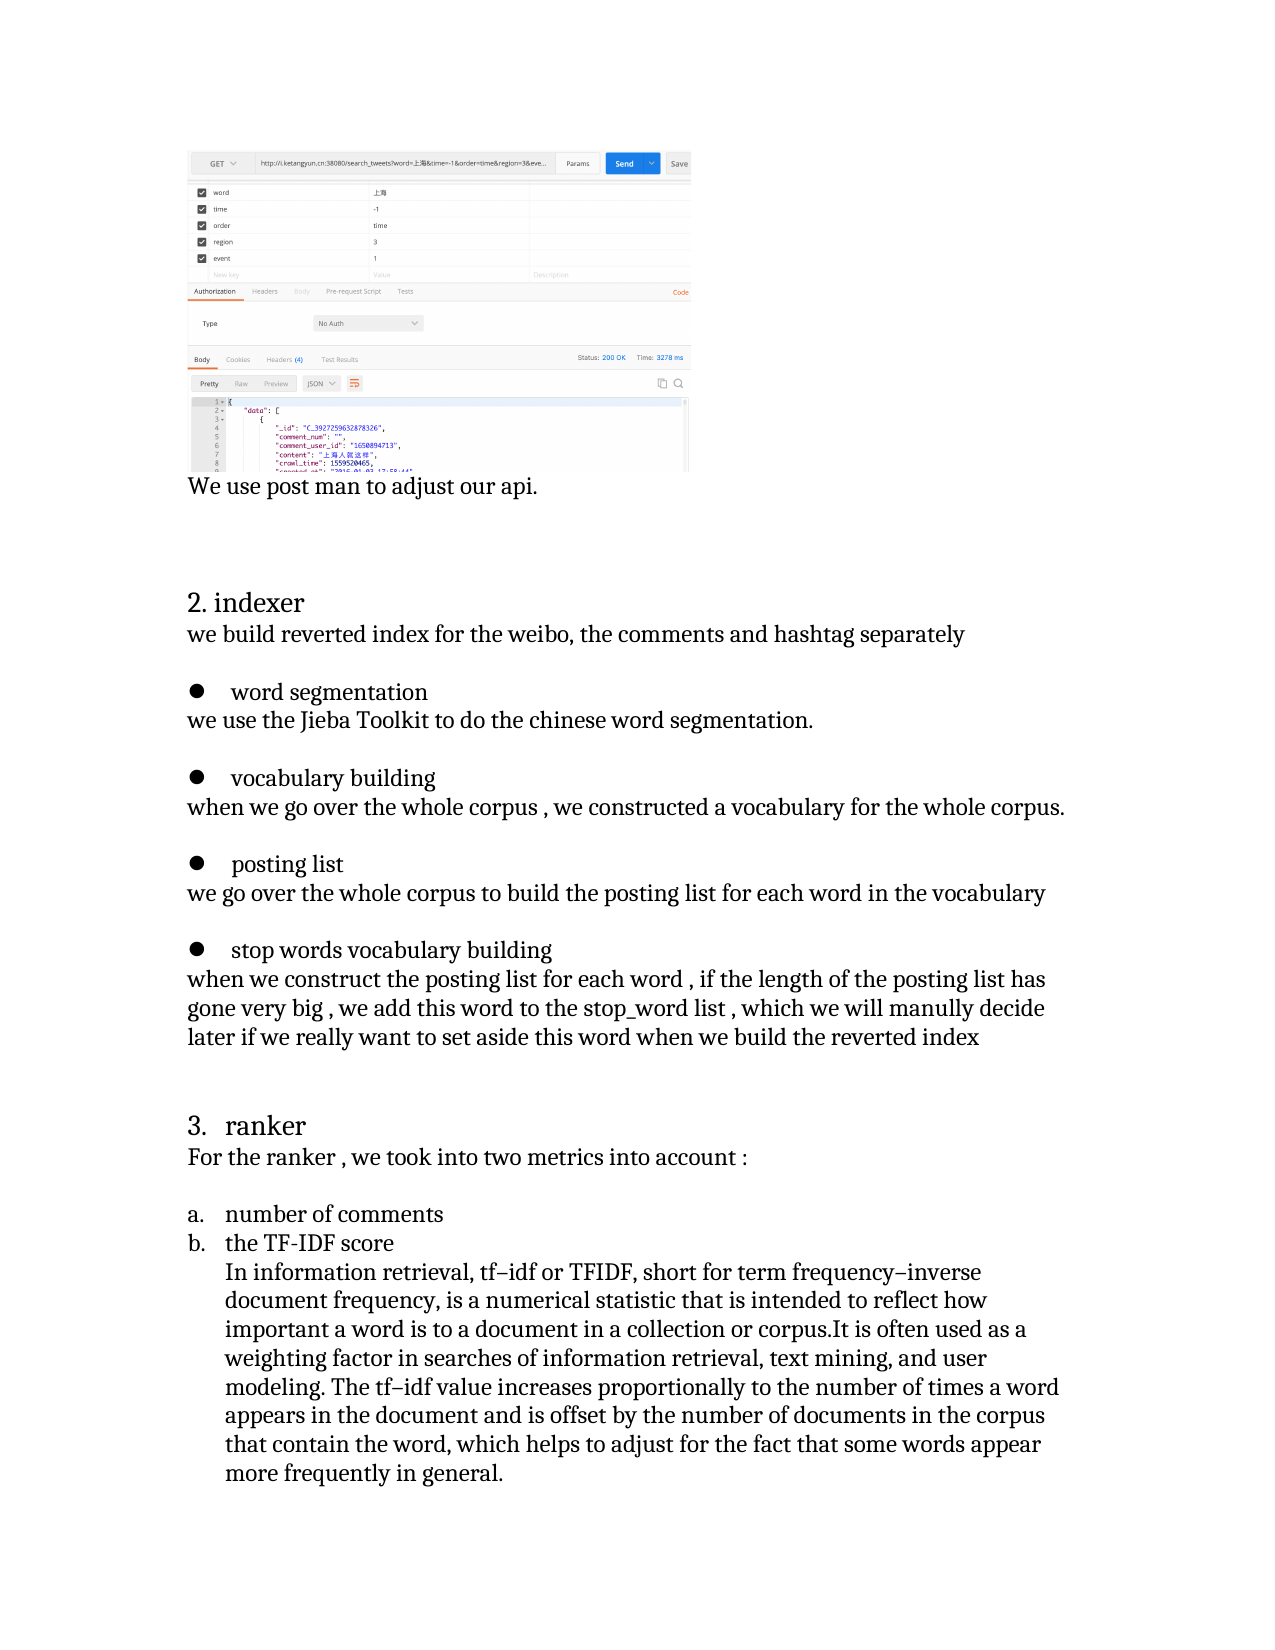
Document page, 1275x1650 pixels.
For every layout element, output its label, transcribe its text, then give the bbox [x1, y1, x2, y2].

list word segmentation [187, 678, 1087, 706]
text when we go over the whole corpus , we constructed a vocabulary for the whole corpus. [187, 793, 1087, 821]
text 2. indexer [187, 587, 1087, 620]
picture [187, 150, 692, 472]
text we go over the whole corpus to build the posting list for each word in the vocabulary [187, 879, 1087, 908]
list the TF-IDF score [187, 1229, 1087, 1257]
text we build reverted index for the weibo, the comments and hashtag separately [187, 620, 1087, 649]
list posting list [187, 850, 1087, 879]
list In information retrieval, tf–idf or TFIDF, short for term frequency–inverse document frequency, is a numerical statistic that is intended to reflect how important a word is to a document in a collection or corpus.It is often used as a weighting factor in searches of information retrieval, text mining, and user modeling. The tf–idf value increases proportionally to the number of times a word appears in the document and is offset by the number of documents in the corpus that contain the word, which helps to adjust for the fact that some words appear more frequently in general. [225, 1257, 1087, 1487]
text We use post man to adjust our api. [187, 472, 1087, 500]
list number of comments [187, 1200, 1087, 1229]
list ranker [187, 1109, 1087, 1142]
list stop words vocabulary building [187, 936, 1087, 965]
text we use the Jieba Toolkit to do the chinese word segmentation. [187, 706, 1087, 735]
list vocabulary building [187, 764, 1087, 793]
text For the ranker , we took into two metrics into account : [187, 1142, 1087, 1171]
text when we construct the posting list for each word , if the length of the posting list has gone very big , we add this word to the stop_word list , which we will manully decide later if we really want to set aside this word when we build the reverted index [187, 965, 1087, 1080]
